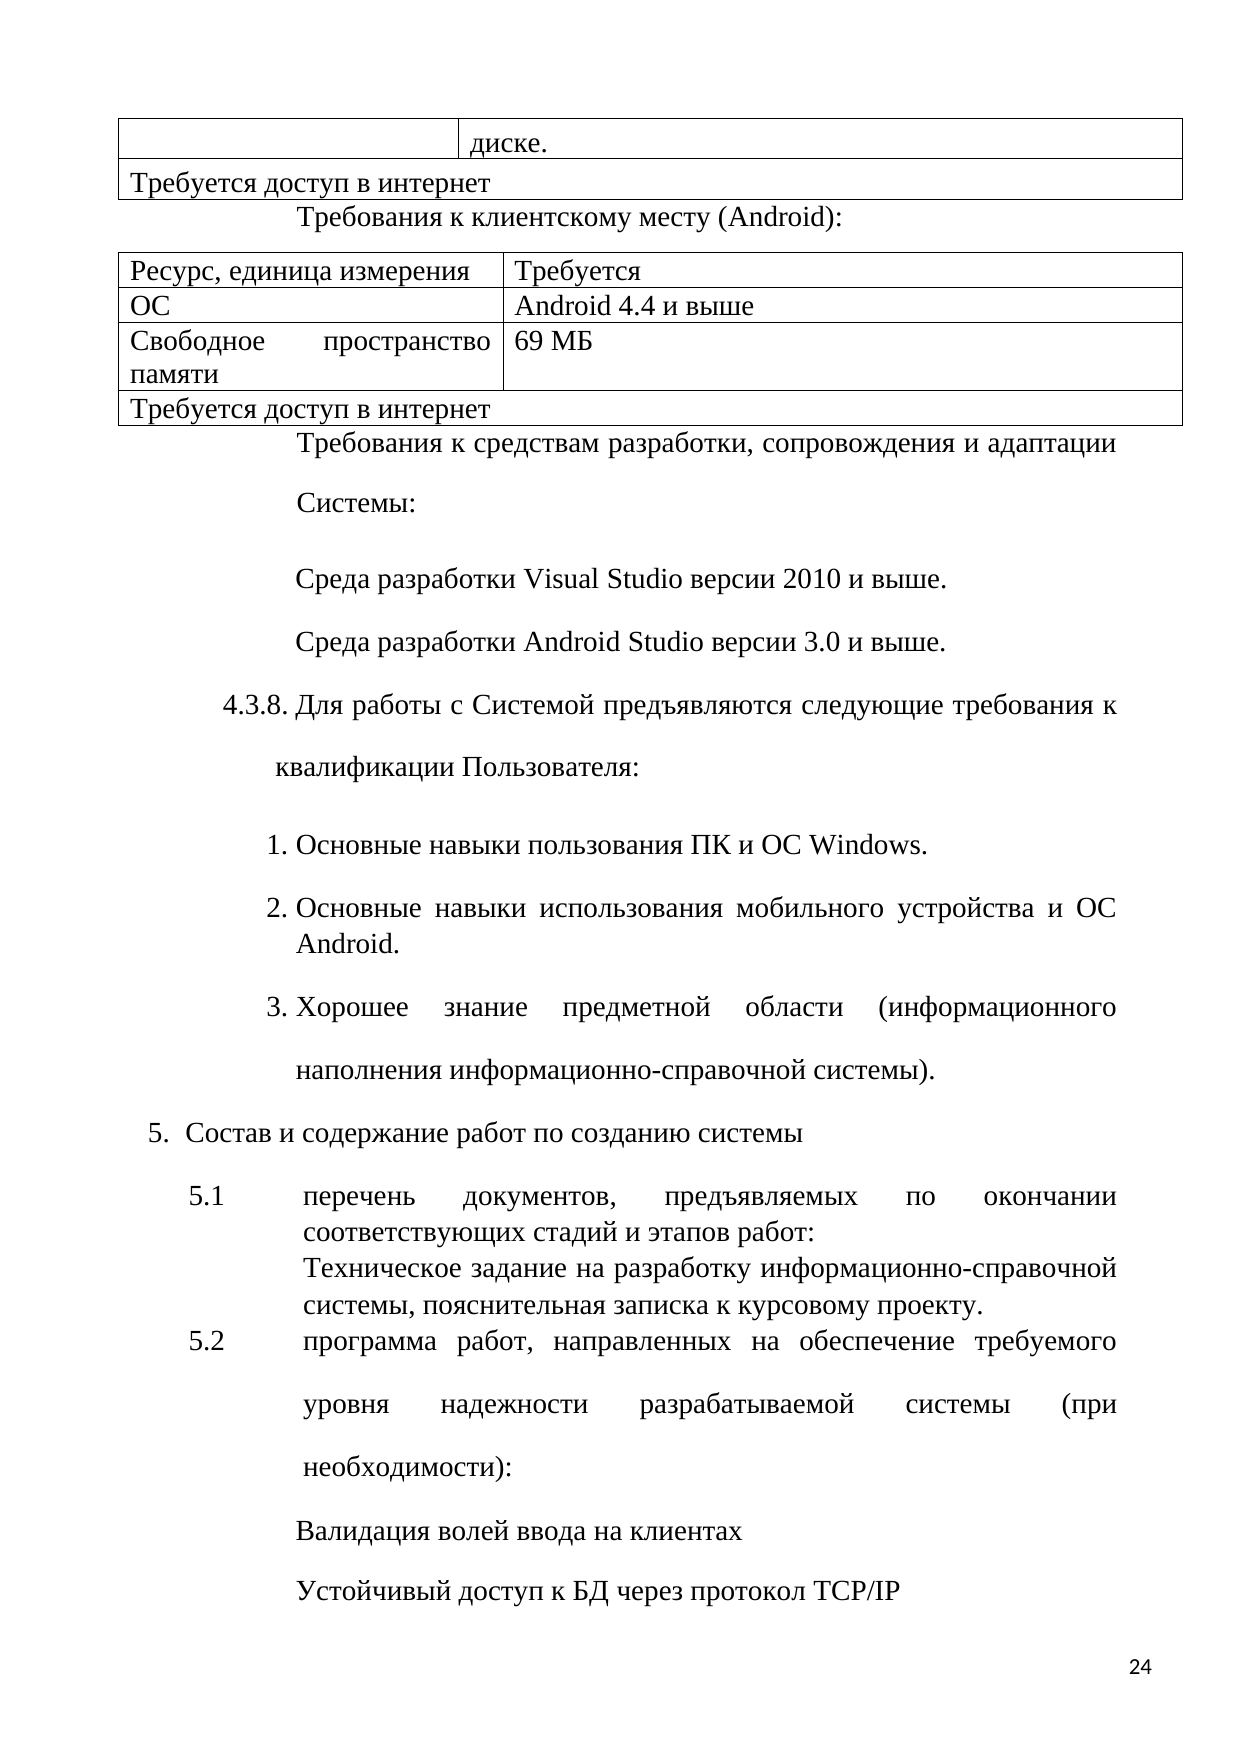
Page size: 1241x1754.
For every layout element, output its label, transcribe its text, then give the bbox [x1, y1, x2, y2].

table_cell Android 4.4 и выше [504, 288, 1182, 322]
list Основные навыки использования мобильного устройства и ОС Android. [266, 890, 1117, 960]
text Устойчивый доступ к БД через протокол TCP/IP [295, 1573, 1117, 1607]
list программа работ, направленных на обеспечение требуемого уровня надежности разрабатываемой системы (при необходимости): [188, 1323, 1117, 1483]
text Техническое задание на разработку информационно-справочной системы, пояснительная записка к курсовому проекту. [303, 1251, 1117, 1320]
table_cell 69 МБ [504, 323, 1182, 390]
text Среда разработки Android Studio версии 3.0 и выше. [148, 624, 1117, 657]
list Для работы с Системой предъявляются следующие требования к квалификации Пользователя: [223, 687, 1117, 782]
table_cell Требуется доступ в интернет [119, 391, 1182, 425]
text Среда разработки Visual Studio версии 2010 и выше. [148, 561, 1117, 594]
table_cell Требуется доступ в интернет [119, 159, 1182, 198]
text Требования к средствам разработки, сопровождения и адаптации Системы: [296, 426, 1117, 518]
text Требования к клиентскому месту (Android): [296, 200, 1117, 233]
text Валидация волей ввода на клиентах [295, 1513, 1117, 1547]
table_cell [459, 119, 1182, 158]
list Основные навыки пользования ПК и ОС Windows. [266, 827, 1117, 861]
list Хорошее знание предметной области (информационного наполнения информационно-справочной системы). [266, 989, 1117, 1085]
table_cell Свободное пространство памяти [119, 323, 503, 390]
list перечень документов, предъявляемых по окончании соответствующих стадий и этапов работ: [188, 1178, 1117, 1247]
table_header Ресурс, единица измерения [119, 253, 503, 287]
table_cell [119, 119, 458, 158]
table_header Требуется [504, 253, 1182, 287]
list Состав и содержание работ по созданию системы [148, 1115, 1117, 1149]
table_cell ОС [119, 288, 503, 322]
